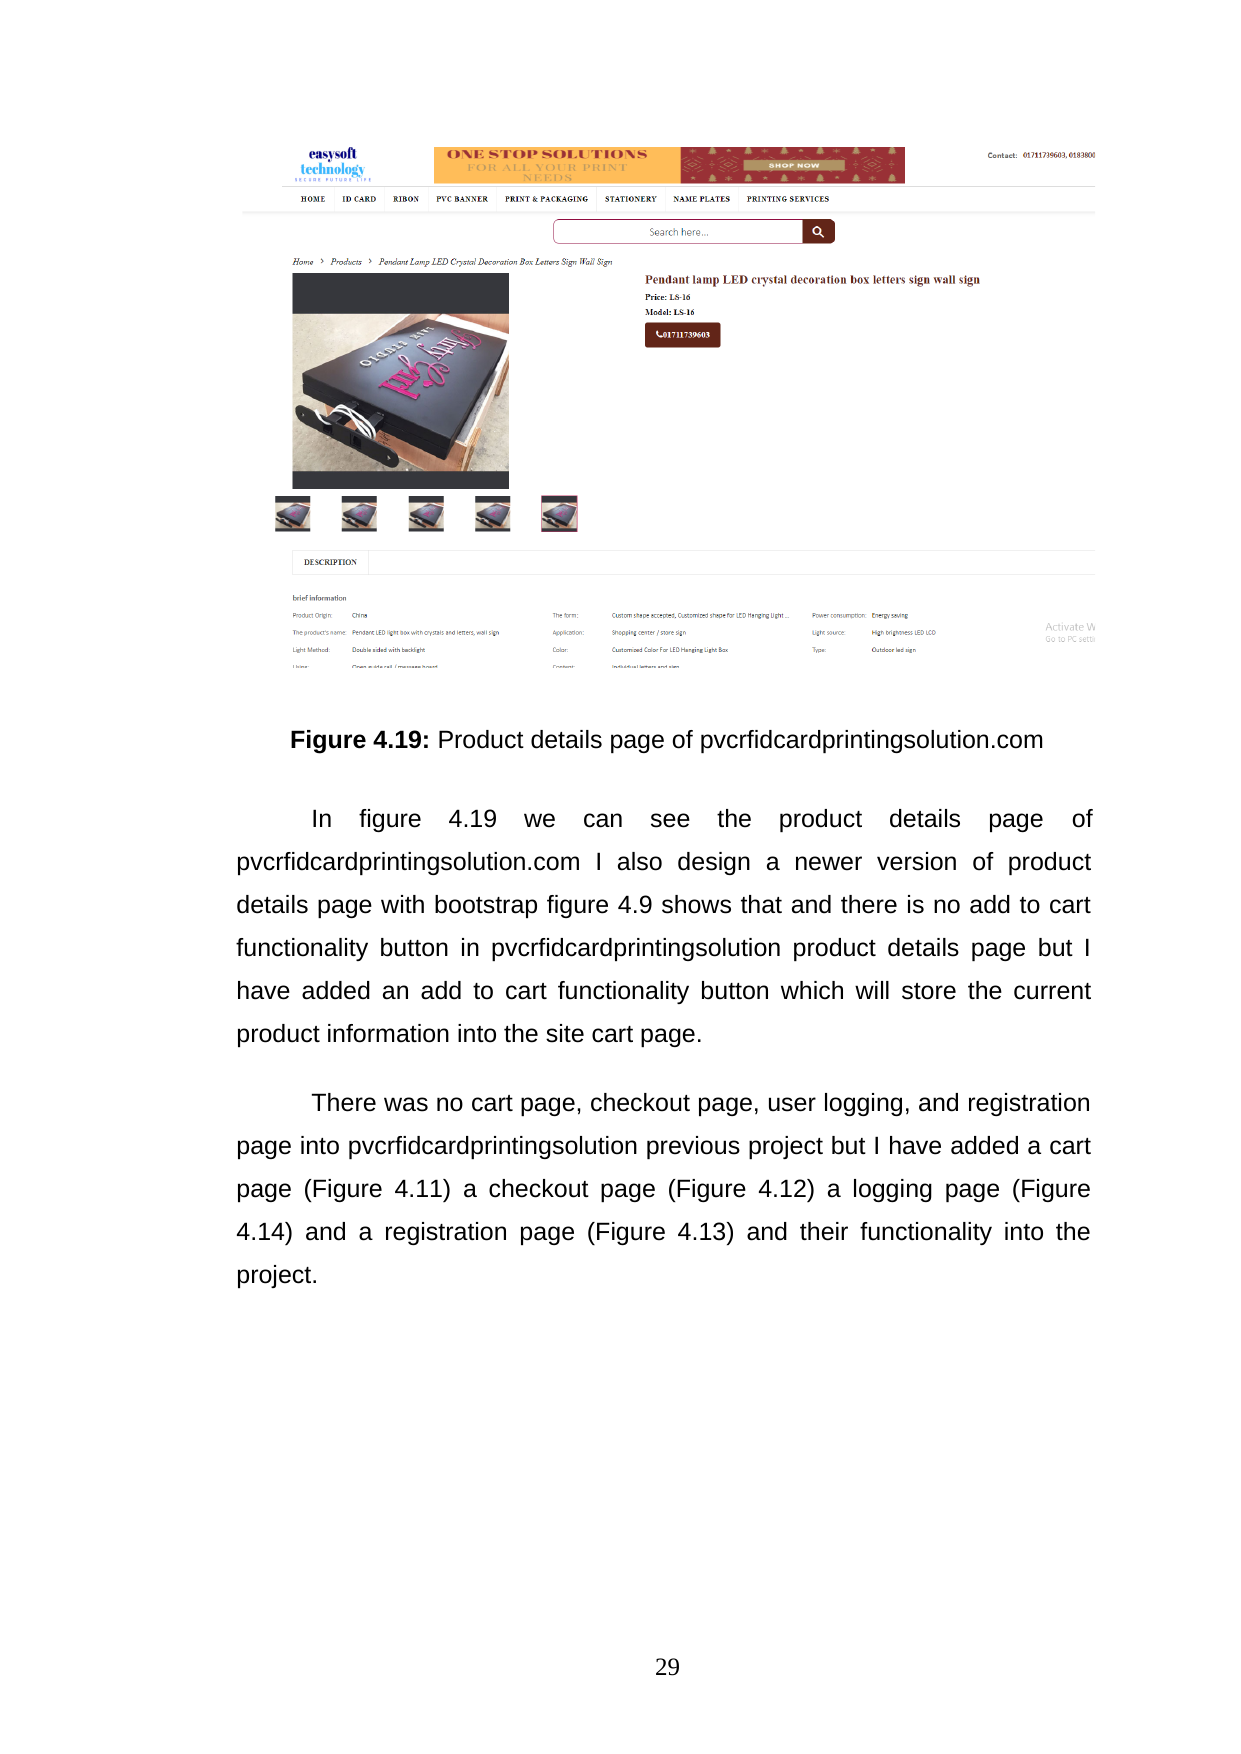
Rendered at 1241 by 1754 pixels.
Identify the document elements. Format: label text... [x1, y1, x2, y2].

text There was no cart page, checkout page, user logging, and registration page into pvcrfidcardprintingsolution previous project but I have added a cart page (Figure 4.11) a checkout page (Figure 4.12) a logging page (Figure 4.14) and a registration page (Figure 4.13) and their functionality into the project. [236, 1088, 1092, 1289]
text Figure 4.19: Product details page of pvcrfidcardprintingsolution.com [242, 726, 1092, 754]
text In figure 4.19 we can see the product details page of pvcrfidcardprintingsolution.com I also design a newer version of product details page with bootstrap figure 4.9 shows that and there is no add to cart functionality button in pvcrfidcardprintingsolution product details page but I have added an add to cart functionality button which will store the current product information into the site cart page. [236, 804, 1092, 1048]
picture [242, 147, 1096, 668]
